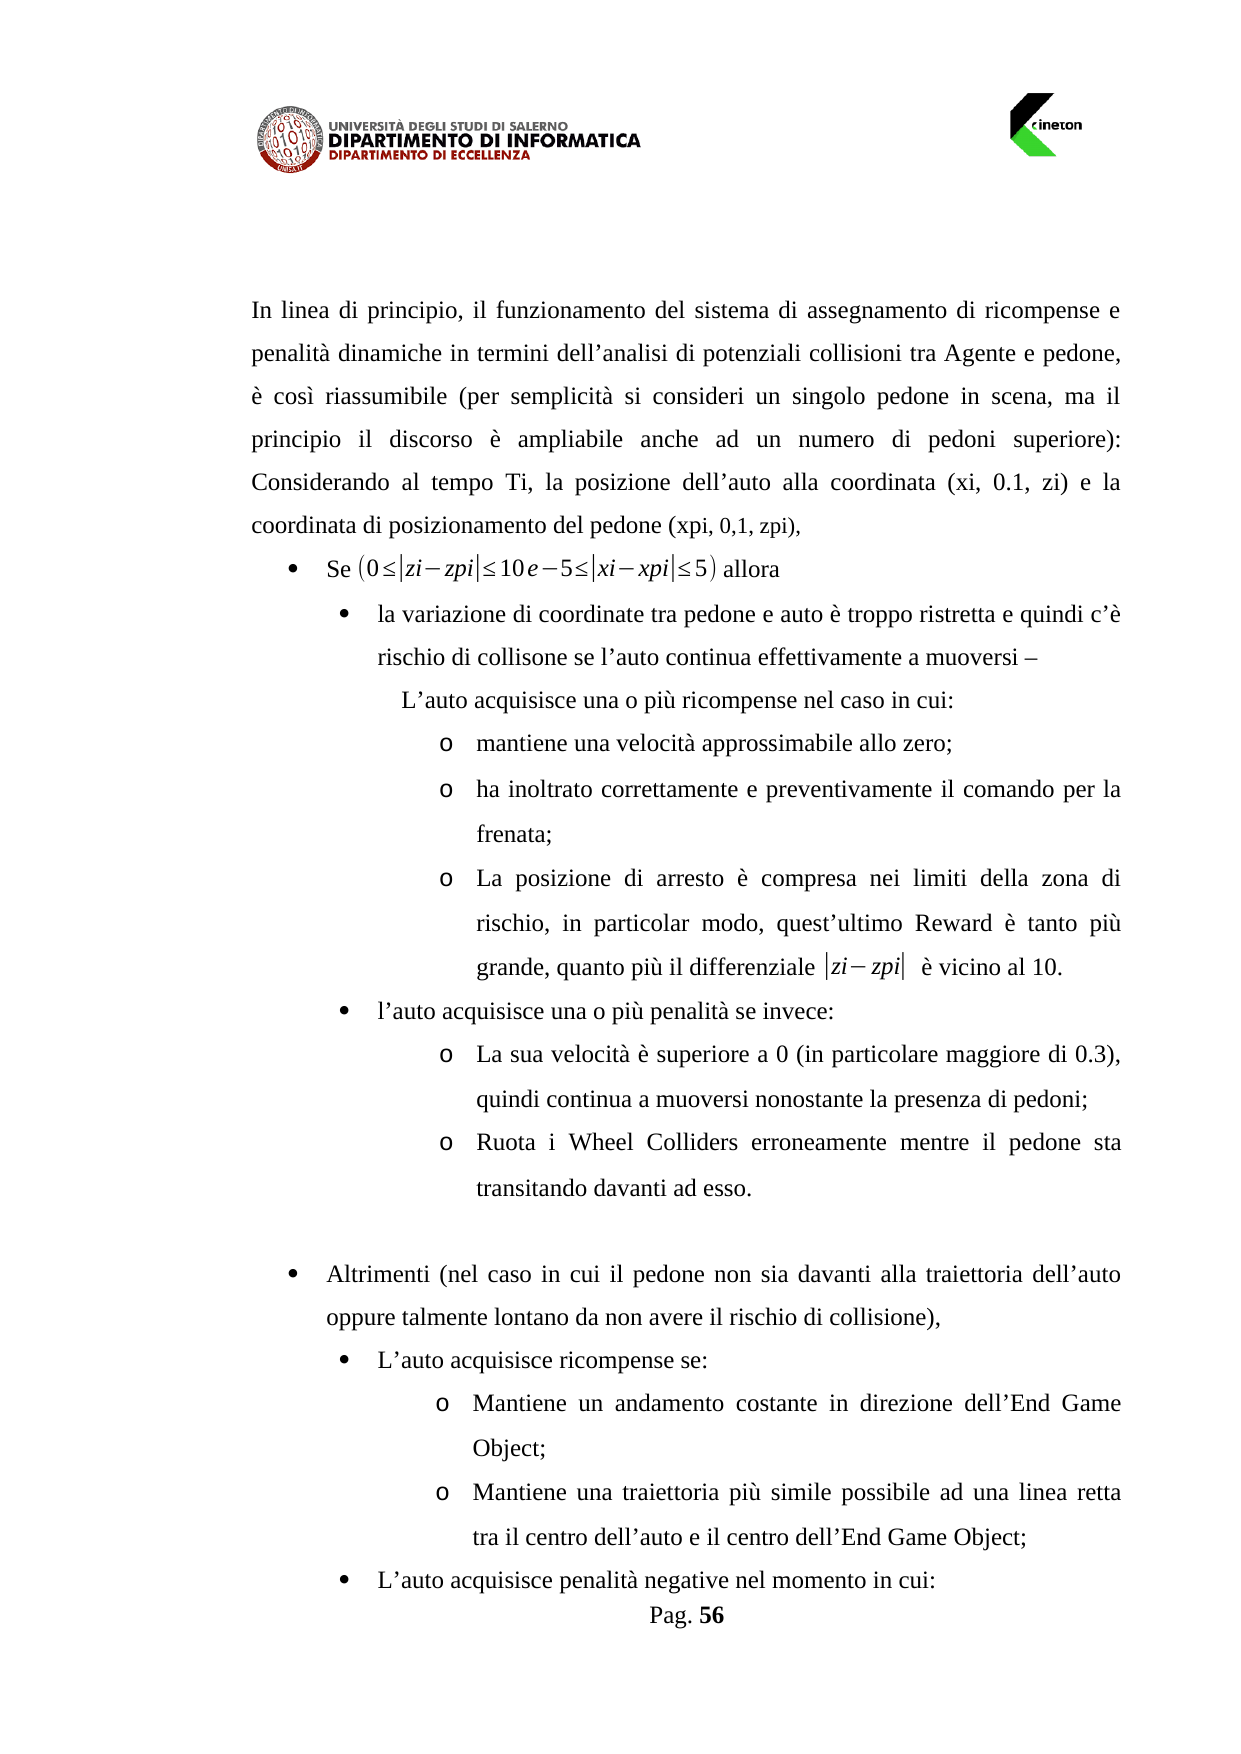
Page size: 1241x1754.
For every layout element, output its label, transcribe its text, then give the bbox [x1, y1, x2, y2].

list La posizione di arresto è compresa nei limiti della zona di rischio, in particolar modo, quest’ultimo Reward è tanto più grande, quanto più il differenziale è vicino al 10. [438, 863, 1122, 982]
list Mantiene una traiettoria più simile possibile ad una linea retta tra il centro dell’auto e il centro dell’End Game Object; [435, 1477, 1122, 1551]
list Mantiene un andamento costante in direzione dell’End Game Object; [435, 1388, 1122, 1462]
picture [987, 73, 1102, 177]
list L’auto acquisisce una o più ricompense nel caso in cui: [401, 685, 1122, 714]
list Se allora [288, 553, 1122, 584]
list la variazione di coordinate tra pedone e auto è troppo ristretta e quindi c’è rischio di collisone se l’auto continua effettivamente a muoversi – [340, 599, 1122, 671]
list La sua velocità è superiore a 0 (in particolare maggiore di 0.3), quindi continua a muoversi nonostante la presenza di pedoni; [438, 1039, 1122, 1113]
list Altrimenti (nel caso in cui il pedone non sia davanti alla traiettoria dell’auto oppure talmente lontano da non avere il rischio di collisione), [288, 1259, 1122, 1331]
list ha inoltrato correttamente e preventivamente il comando per la frenata; [438, 774, 1122, 848]
text In linea di principio, il funzionamento del sistema di assegnamento di ricompense e penalità dinamiche in termini dell’analisi di potenziali collisioni tra Agente e pedone, è così riassumibile (per semplicità si consideri un singolo pedone in scena, ma il principio il discorso è ampliabile anche ad un numero di pedoni superiore): Considerando al tempo Ti, la posizione dell’auto alla coordinata (xi, 0.1, zi) e la coordinata di posizionamento del pedone (xpi, 0,1, zpi), [251, 295, 1122, 539]
picture [251, 102, 645, 177]
list L’auto acquisisce penalità negative nel momento in cui: [340, 1565, 1122, 1594]
list L’auto acquisisce ricompense se: [340, 1345, 1122, 1374]
list mantiene una velocità approssimabile allo zero; [438, 728, 1122, 759]
list l’auto acquisisce una o più penalità se invece: [340, 996, 1122, 1025]
list Ruota i Wheel Colliders erroneamente mentre il pedone sta transitando davanti ad esso. [438, 1127, 1122, 1201]
